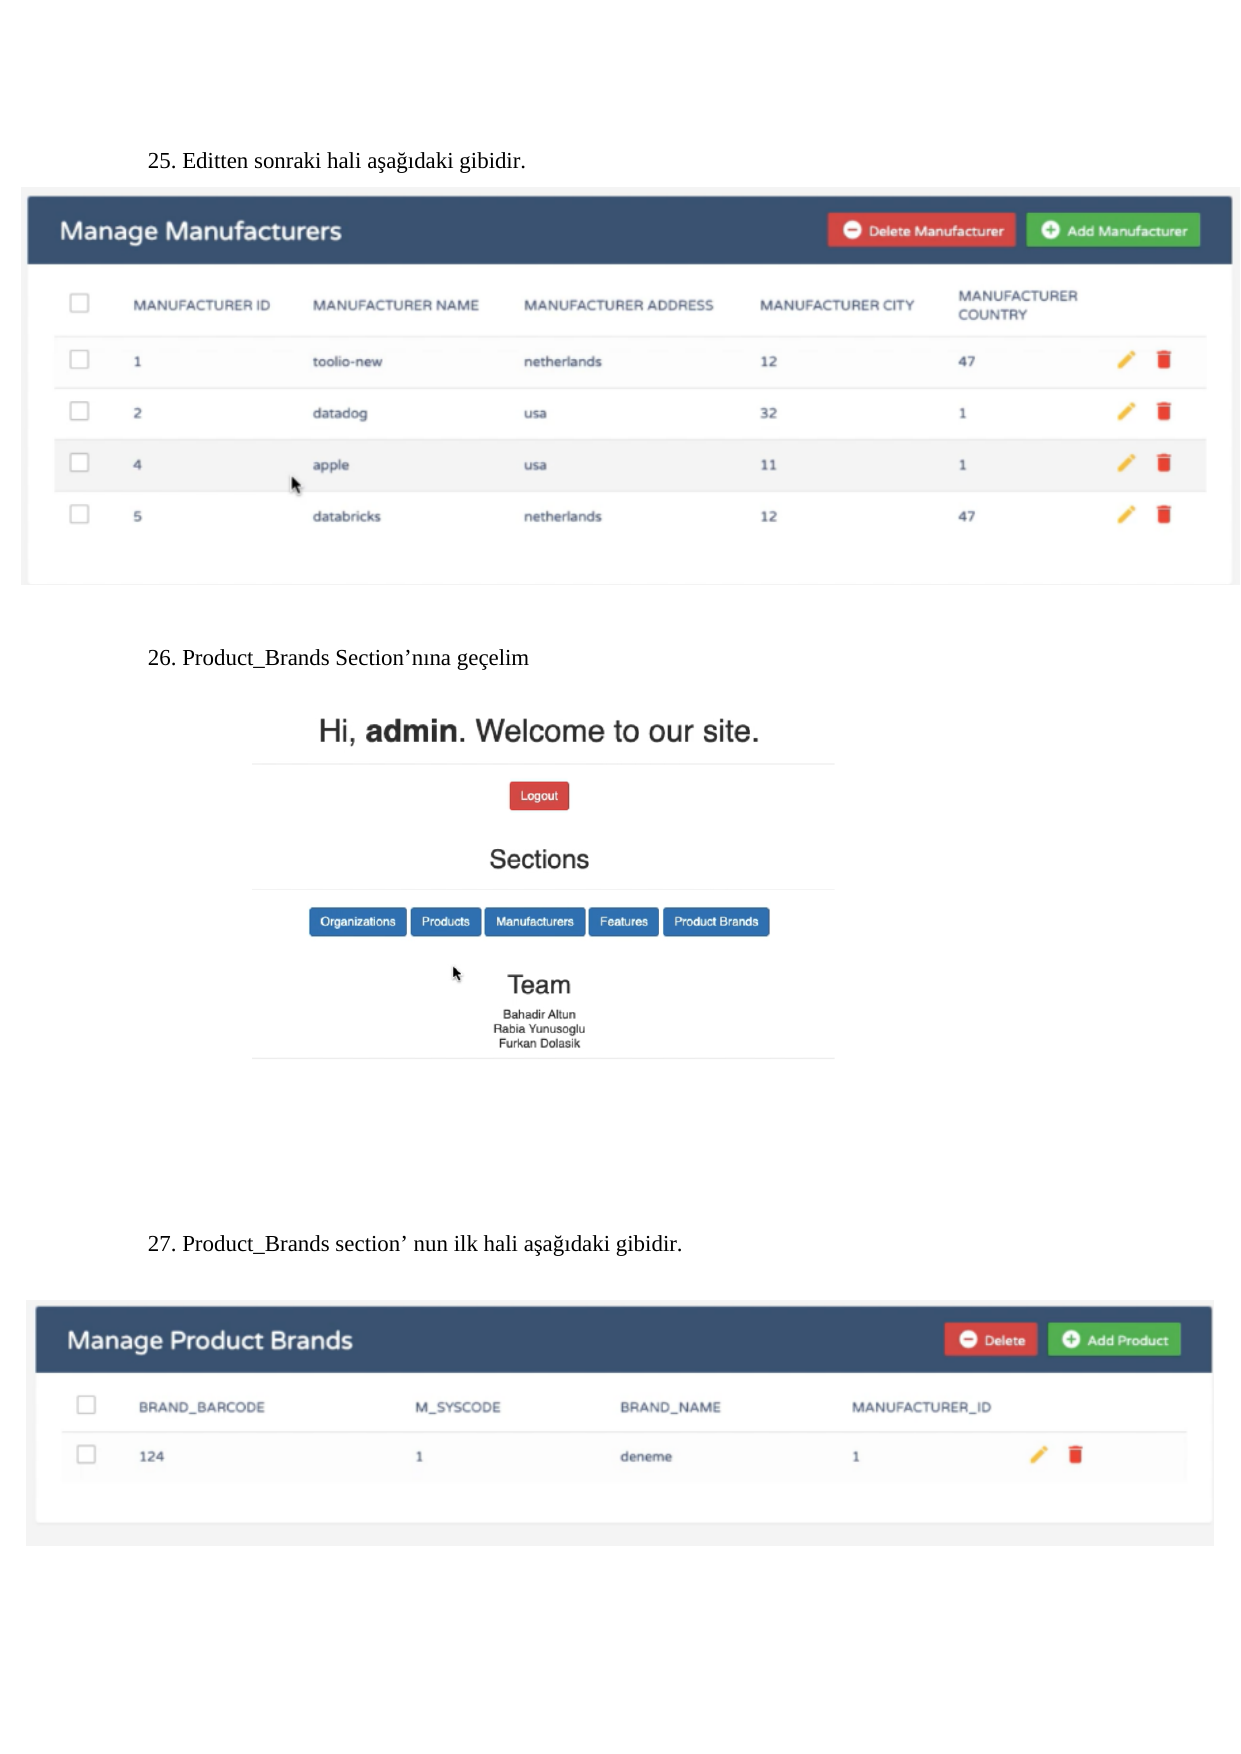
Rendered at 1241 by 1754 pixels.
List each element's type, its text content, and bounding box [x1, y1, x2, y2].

text 25. Editten sonraki hali aşağıdaki gibidir. [148, 148, 1093, 174]
picture [26, 1300, 1214, 1546]
text 27. Product_Brands section’ nun ilk hali aşağıdaki gibidir. [148, 1230, 1093, 1256]
picture [21, 187, 1241, 585]
text 26. Product_Brands Section’nına geçelim [148, 644, 1093, 670]
picture [252, 692, 835, 1154]
